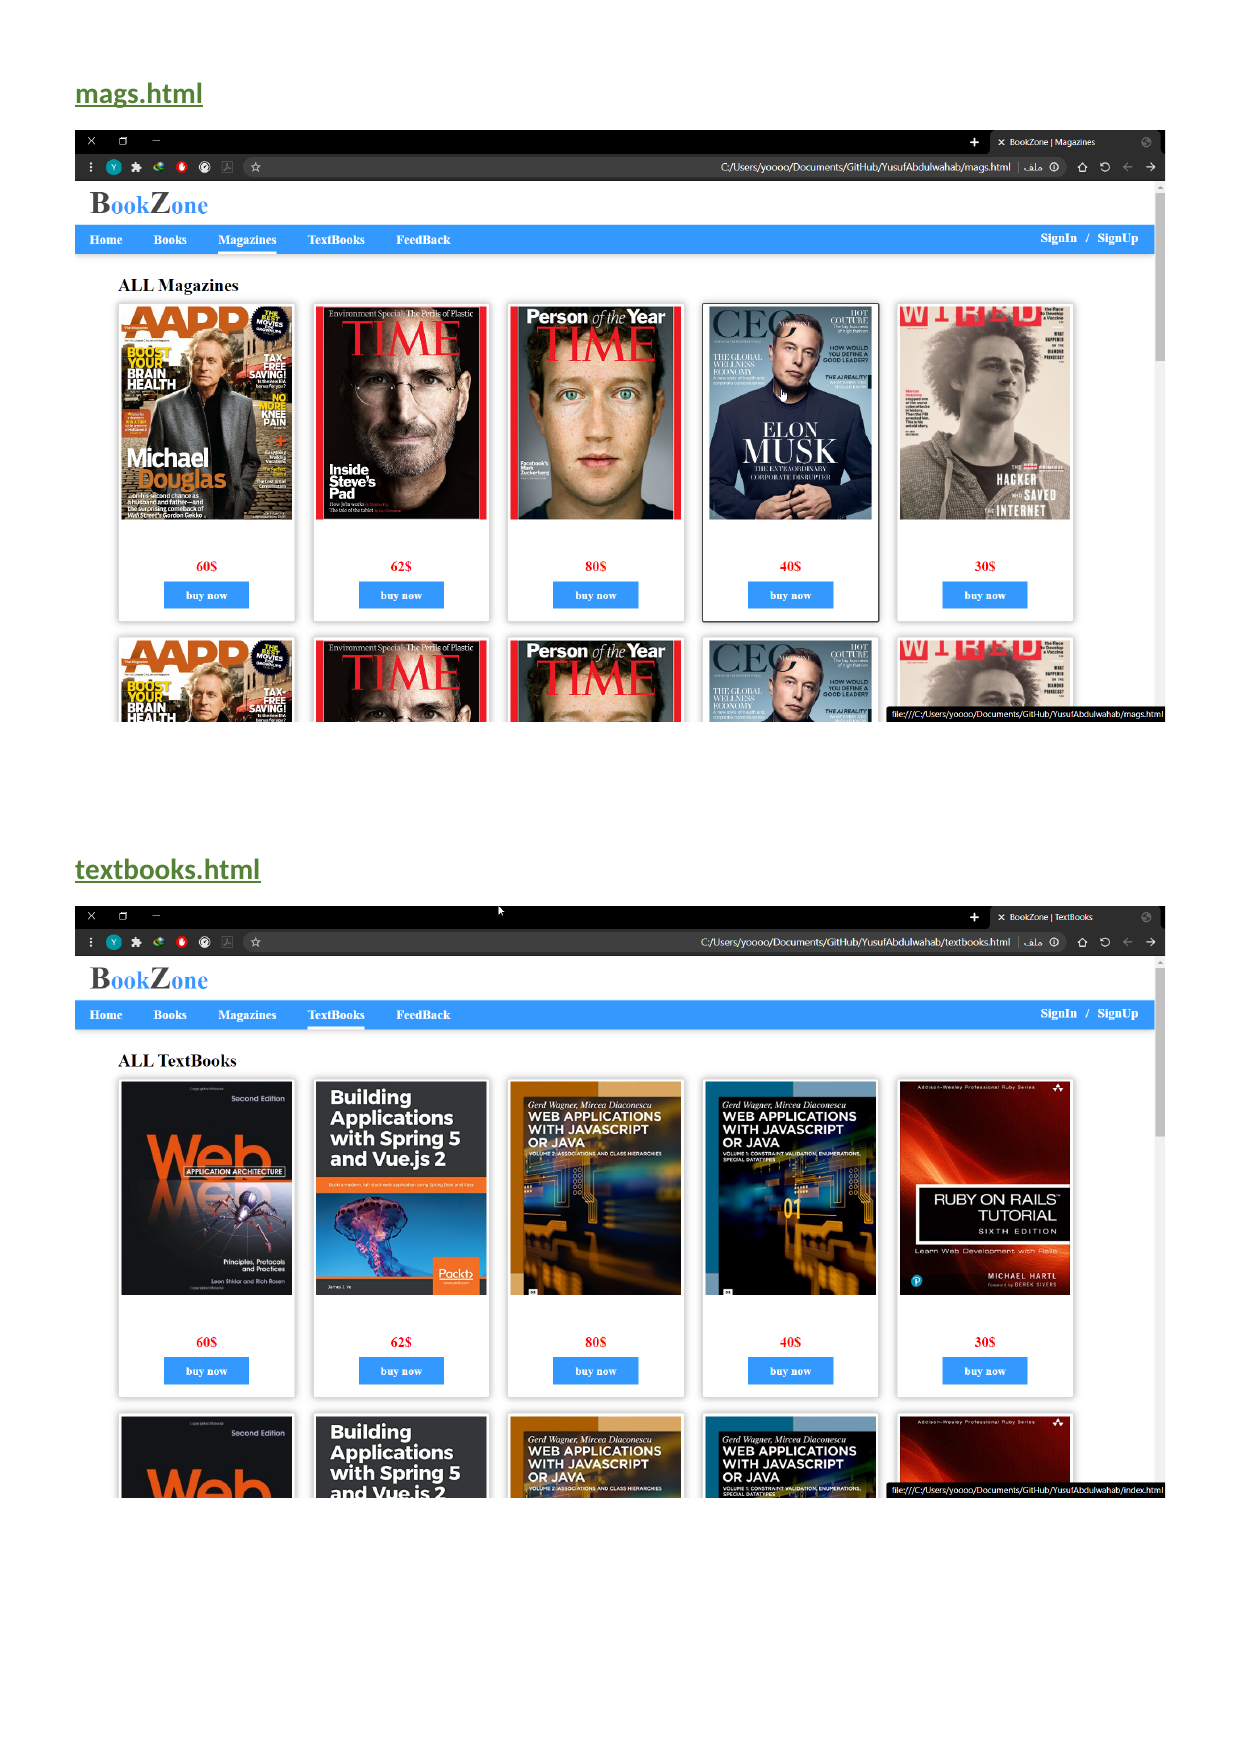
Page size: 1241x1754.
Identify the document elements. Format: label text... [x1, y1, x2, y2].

picture [75, 906, 1166, 1498]
text textbooks.html [75, 851, 1165, 886]
picture [75, 130, 1166, 722]
text mags.html [75, 75, 1165, 111]
